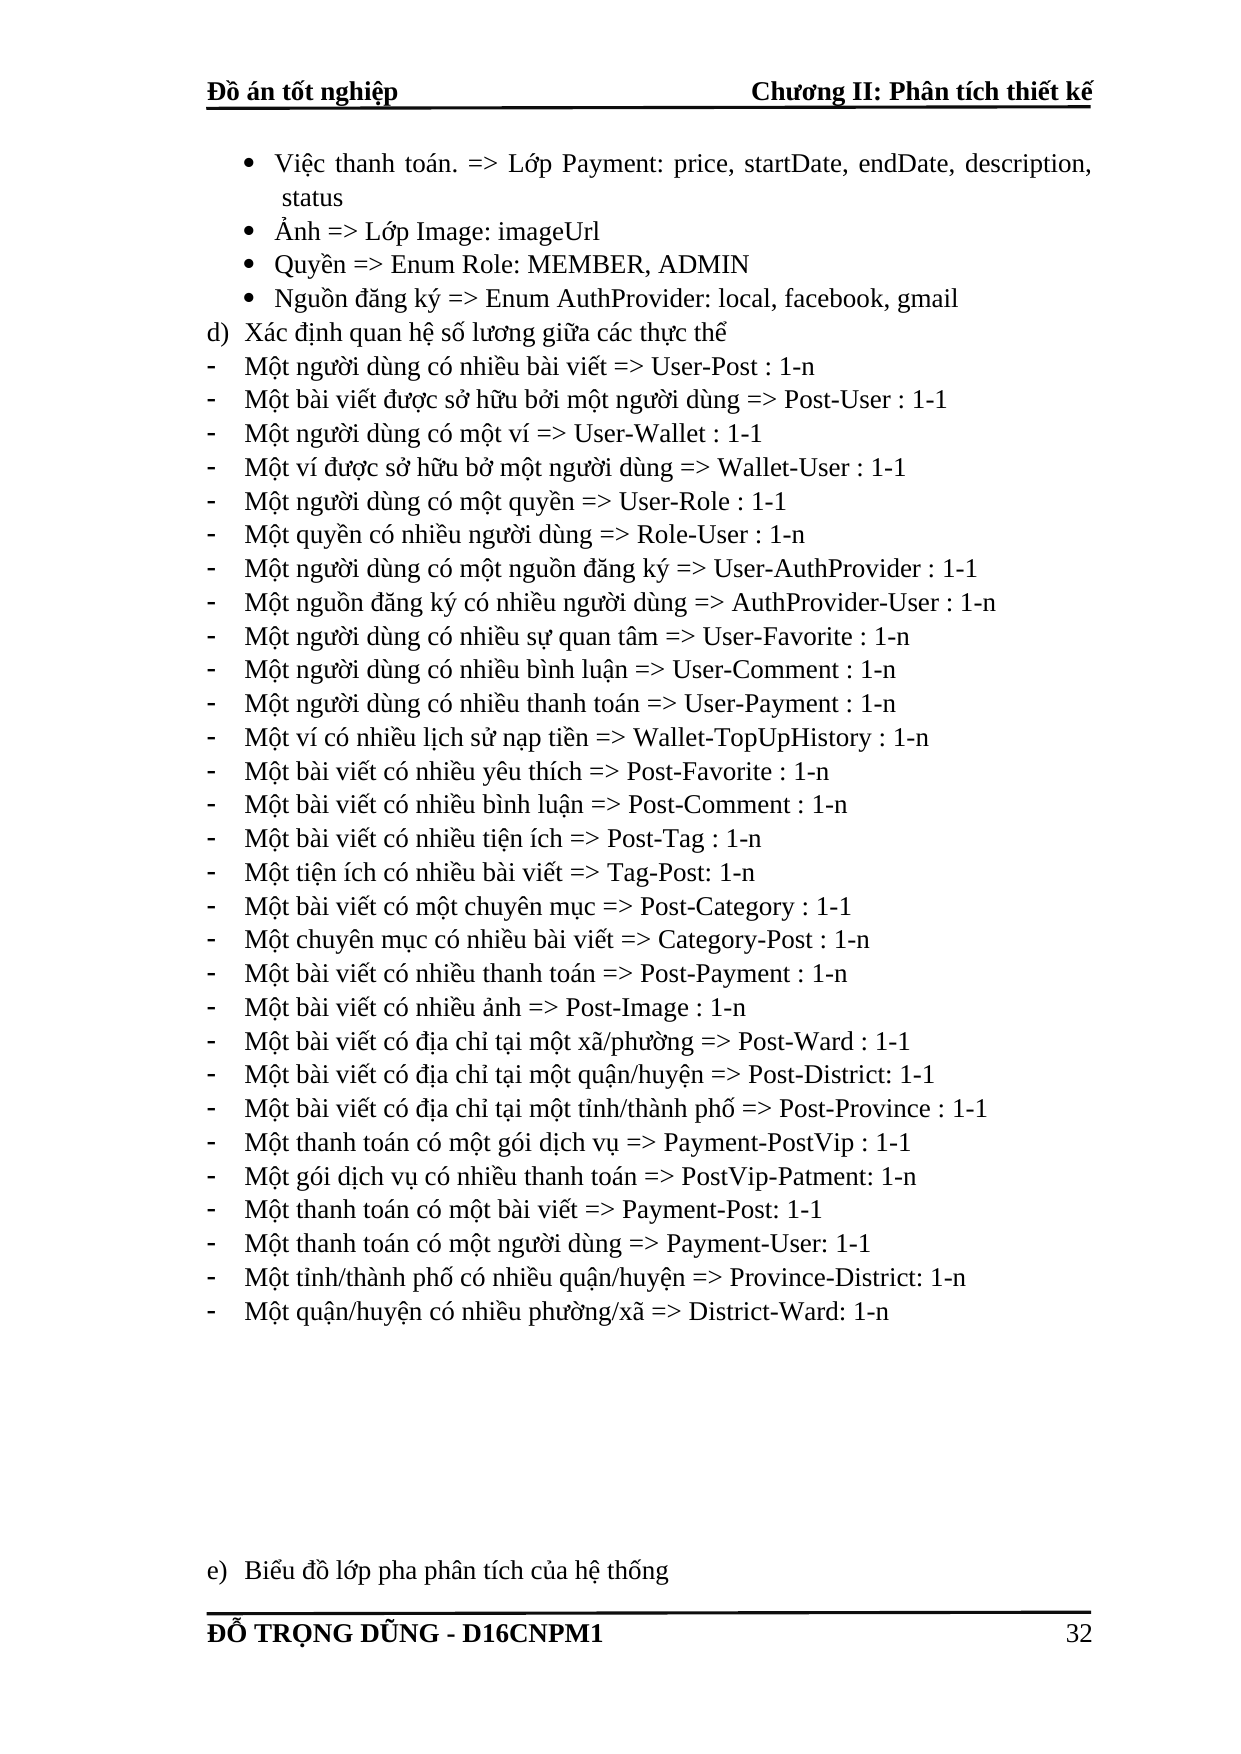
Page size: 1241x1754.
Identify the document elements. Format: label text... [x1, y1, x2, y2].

list Một người dùng có nhiều sự quan tâm => User-Favorite : 1-n [207, 619, 1093, 651]
list Một người dùng có một quyền => User-Role : 1-1 [207, 484, 1093, 516]
list Một bài viết có nhiều thanh toán => Post-Payment : 1-n [207, 957, 1093, 988]
list Một bài viết có địa chỉ tại một quận/huyện => Post-District: 1-1 [207, 1058, 1093, 1089]
list Một bài viết được sở hữu bởi một người dùng => Post-User : 1-1 [207, 383, 1093, 414]
list Một ví được sở hữu bở một người dùng => Wallet-User : 1-1 [207, 451, 1093, 482]
list Biểu đồ lớp pha phân tích của hệ thống [207, 1554, 1093, 1585]
list Một bài viết có địa chỉ tại một tỉnh/thành phố => Post-Province : 1-1 [207, 1092, 1093, 1123]
list Một người dùng có một ví => User-Wallet : 1-1 [207, 417, 1093, 448]
list Một tỉnh/thành phố có nhiều quận/huyện => Province-District: 1-n [207, 1261, 1093, 1292]
list Việc thanh toán. => Lớp Payment: price, startDate, endDate, description, status [244, 148, 1093, 212]
list Một bài viết có nhiều yêu thích => Post-Favorite : 1-n [207, 754, 1093, 786]
list Nguồn đăng ký => Enum AuthProvider: local, facebook, gmail [244, 282, 1093, 313]
list Một chuyên mục có nhiều bài viết => Category-Post : 1-n [207, 923, 1093, 954]
list Một người dùng có nhiều thanh toán => User-Payment : 1-n [207, 687, 1093, 718]
list Một bài viết có địa chỉ tại một xã/phường => Post-Ward : 1-1 [207, 1024, 1093, 1056]
list Một người dùng có nhiều bình luận => User-Comment : 1-n [207, 653, 1093, 684]
list Một người dùng có nhiều bài viết => User-Post : 1-n [207, 349, 1093, 381]
list Một nguồn đăng ký có nhiều người dùng => AuthProvider-User : 1-n [207, 586, 1093, 617]
list Một bài viết có nhiều bình luận => Post-Comment : 1-n [207, 788, 1093, 819]
list Một thanh toán có một người dùng => Payment-User: 1-1 [207, 1227, 1093, 1258]
list Một người dùng có một nguồn đăng ký => User-AuthProvider : 1-1 [207, 552, 1093, 583]
list Quyền => Enum Role: MEMBER, ADMIN [244, 248, 1093, 280]
list Một quận/huyện có nhiều phường/xã => District-Ward: 1-n [207, 1294, 1093, 1326]
list Một bài viết có một chuyên mục => Post-Category : 1-1 [207, 889, 1093, 921]
list Một gói dịch vụ có nhiều thanh toán => PostVip-Patment: 1-n [207, 1159, 1093, 1191]
list Ảnh => Lớp Image: imageUrl [244, 215, 1093, 246]
list Một bài viết có nhiều tiện ích => Post-Tag : 1-n [207, 822, 1093, 853]
list Một thanh toán có một gói dịch vụ => Payment-PostVip : 1-1 [207, 1126, 1093, 1157]
list Một bài viết có nhiều ảnh => Post-Image : 1-n [207, 991, 1093, 1022]
list Một thanh toán có một bài viết => Payment-Post: 1-1 [207, 1193, 1093, 1224]
list Một ví có nhiều lịch sử nạp tiền => Wallet-TopUpHistory : 1-n [207, 721, 1093, 752]
list Xác định quan hệ số lương giữa các thực thể [207, 316, 1093, 347]
list Một quyền có nhiều người dùng => Role-User : 1-n [207, 518, 1093, 549]
list Một tiện ích có nhiều bài viết => Tag-Post: 1-n [207, 856, 1093, 887]
